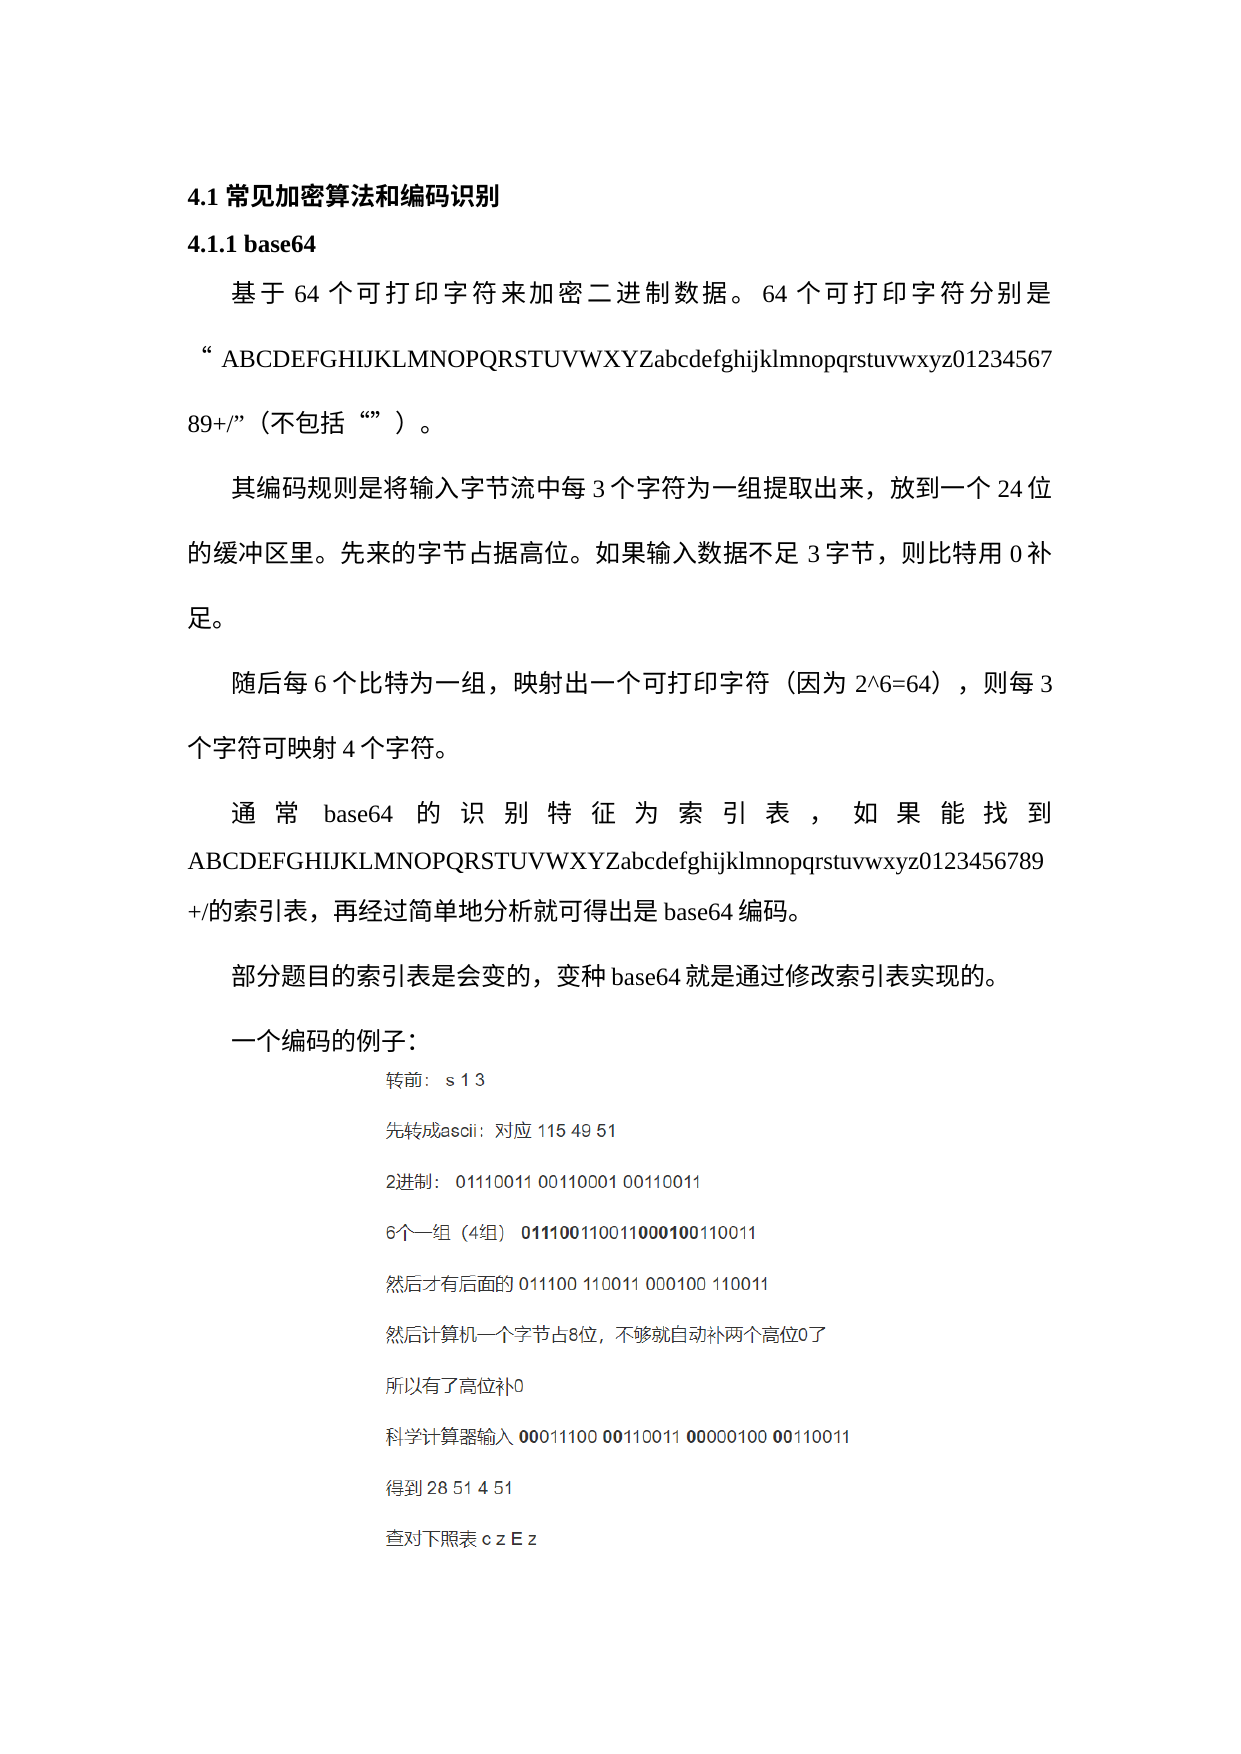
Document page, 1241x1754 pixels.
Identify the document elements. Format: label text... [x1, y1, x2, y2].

list 通常base64的识别特征为索引表，如果能找到ABCDEFGHIJKLMNOPQRSTUVWXYZabcdefghijklmnopqrstuvwxyz0123456789+/的索引表，再经过简单地分析就可得出是base64编码。 [187, 779, 1053, 942]
list 4.1.1 base64 [187, 227, 1053, 259]
list 4.1 常见加密算法和编码识别 [187, 162, 1053, 227]
list 基于64个可打印字符来加密二进制数据。64个可打印字符分别是“ABCDEFGHIJKLMNOPQRSTUVWXYZabcdefghijklmnopqrstuvwxyz0123456789+/”（不包括“”）。 [187, 259, 1053, 454]
picture [374, 1072, 866, 1562]
list 一个编码的例子： [187, 1007, 1053, 1072]
list 随后每6个比特为一组，映射出一个可打印字符（因为2^6=64），则每3个字符可映射4个字符。 [187, 649, 1053, 779]
list 部分题目的索引表是会变的，变种base64就是通过修改索引表实现的。 [187, 942, 1053, 1007]
list 其编码规则是将输入字节流中每3个字符为一组提取出来，放到一个24位的缓冲区里。先来的字节占据高位。如果输入数据不足3字节，则比特用0补足。 [187, 454, 1053, 649]
